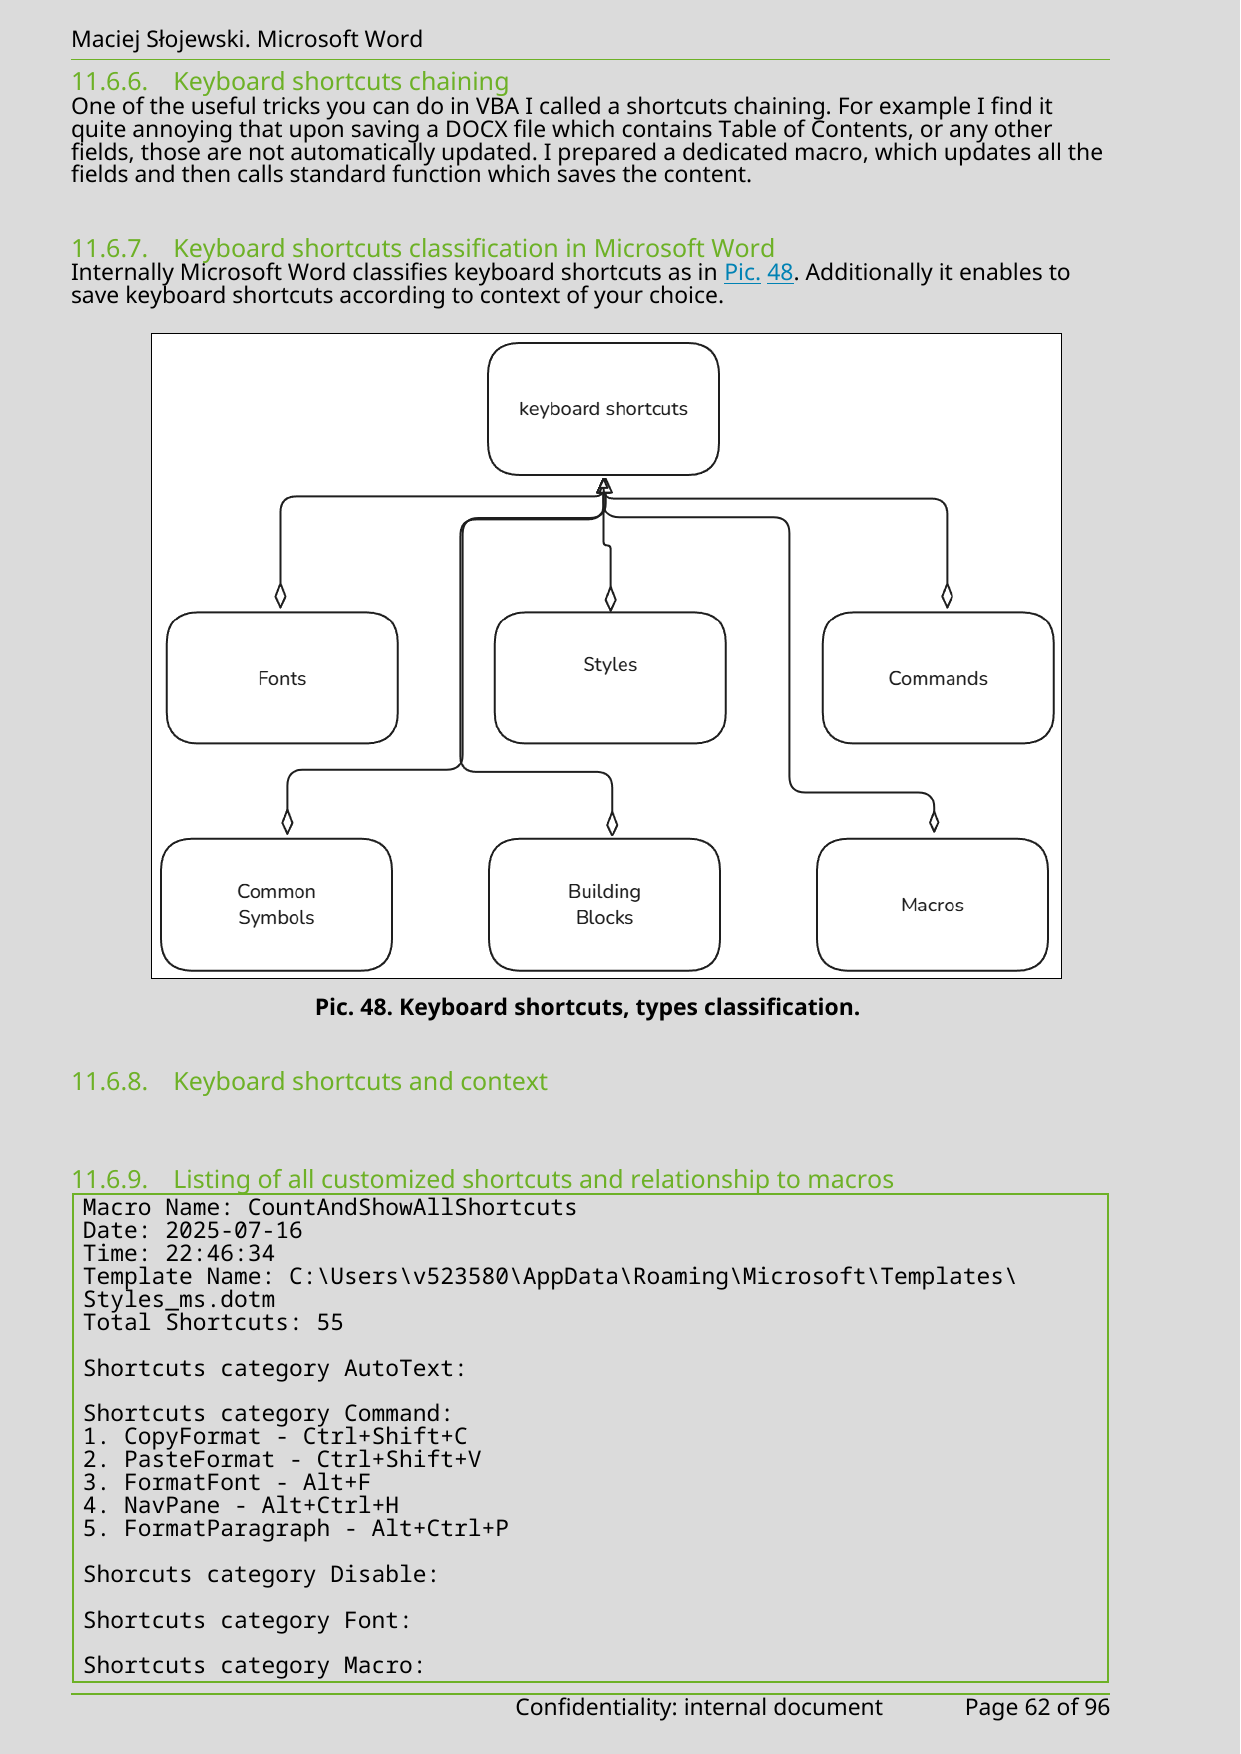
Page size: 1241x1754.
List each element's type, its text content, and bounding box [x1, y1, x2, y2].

text Time: 22:46:34 [74, 1239, 1107, 1262]
text Shortcuts category Font: [74, 1606, 1107, 1633]
text Date: 2025-07-16 [74, 1216, 1107, 1239]
text Macro Name: CountAndShowAllShortcuts [74, 1195, 1107, 1216]
text Pic. 48. Keyboard shortcuts, types classification. [source: MicrosoftWordTemplateConcept.excalidraw] [71, 997, 1110, 1020]
text 1. CopyFormat - Ctrl+Shift+C [74, 1422, 1107, 1445]
subtitle Listing of all customized shortcuts and relationship to macros [71, 1168, 1110, 1193]
subtitle Keyboard shortcuts chaining [71, 71, 1110, 96]
text Shortcuts category Command: [74, 1399, 1107, 1422]
subtitle Keyboard shortcuts classification in Microsoft Word [71, 237, 1110, 262]
text Internally Microsoft Word classifies keyboard shortcuts as in Pic. 48. Additionally it enables to save keyboard shortcuts according to context of your choice. [71, 262, 1110, 308]
text Template Name: C:\Users\v523580\AppData\Roaming\Microsoft\Templates\Styles_ms.dotm [74, 1262, 1107, 1308]
text 3. FormatFont - Alt+F [74, 1468, 1107, 1491]
text Shorcuts category Disable: [74, 1560, 1107, 1587]
text One of the useful tricks you can do in VBA I called a shortcuts chaining. For example I find it quite annoying that upon saving a DOCX file which contains Table of Contents, or any other fields, those are not automatically updated. I prepared a dedicated macro, which updates all the fields and then calls standard function which saves the content. [71, 96, 1110, 187]
subtitle Keyboard shortcuts and context [71, 1070, 1110, 1095]
text 2. PasteFormat - Ctrl+Shift+V [74, 1445, 1107, 1468]
text 5. FormatParagraph - Alt+Ctrl+P [74, 1514, 1107, 1541]
text Total Shortcuts: 55 [74, 1308, 1107, 1335]
picture [152, 334, 1061, 978]
text Shortcuts category AutoText: [74, 1353, 1107, 1381]
text 4. NavPane - Alt+Ctrl+H [74, 1491, 1107, 1514]
text Shortcuts category Macro: [74, 1651, 1107, 1681]
